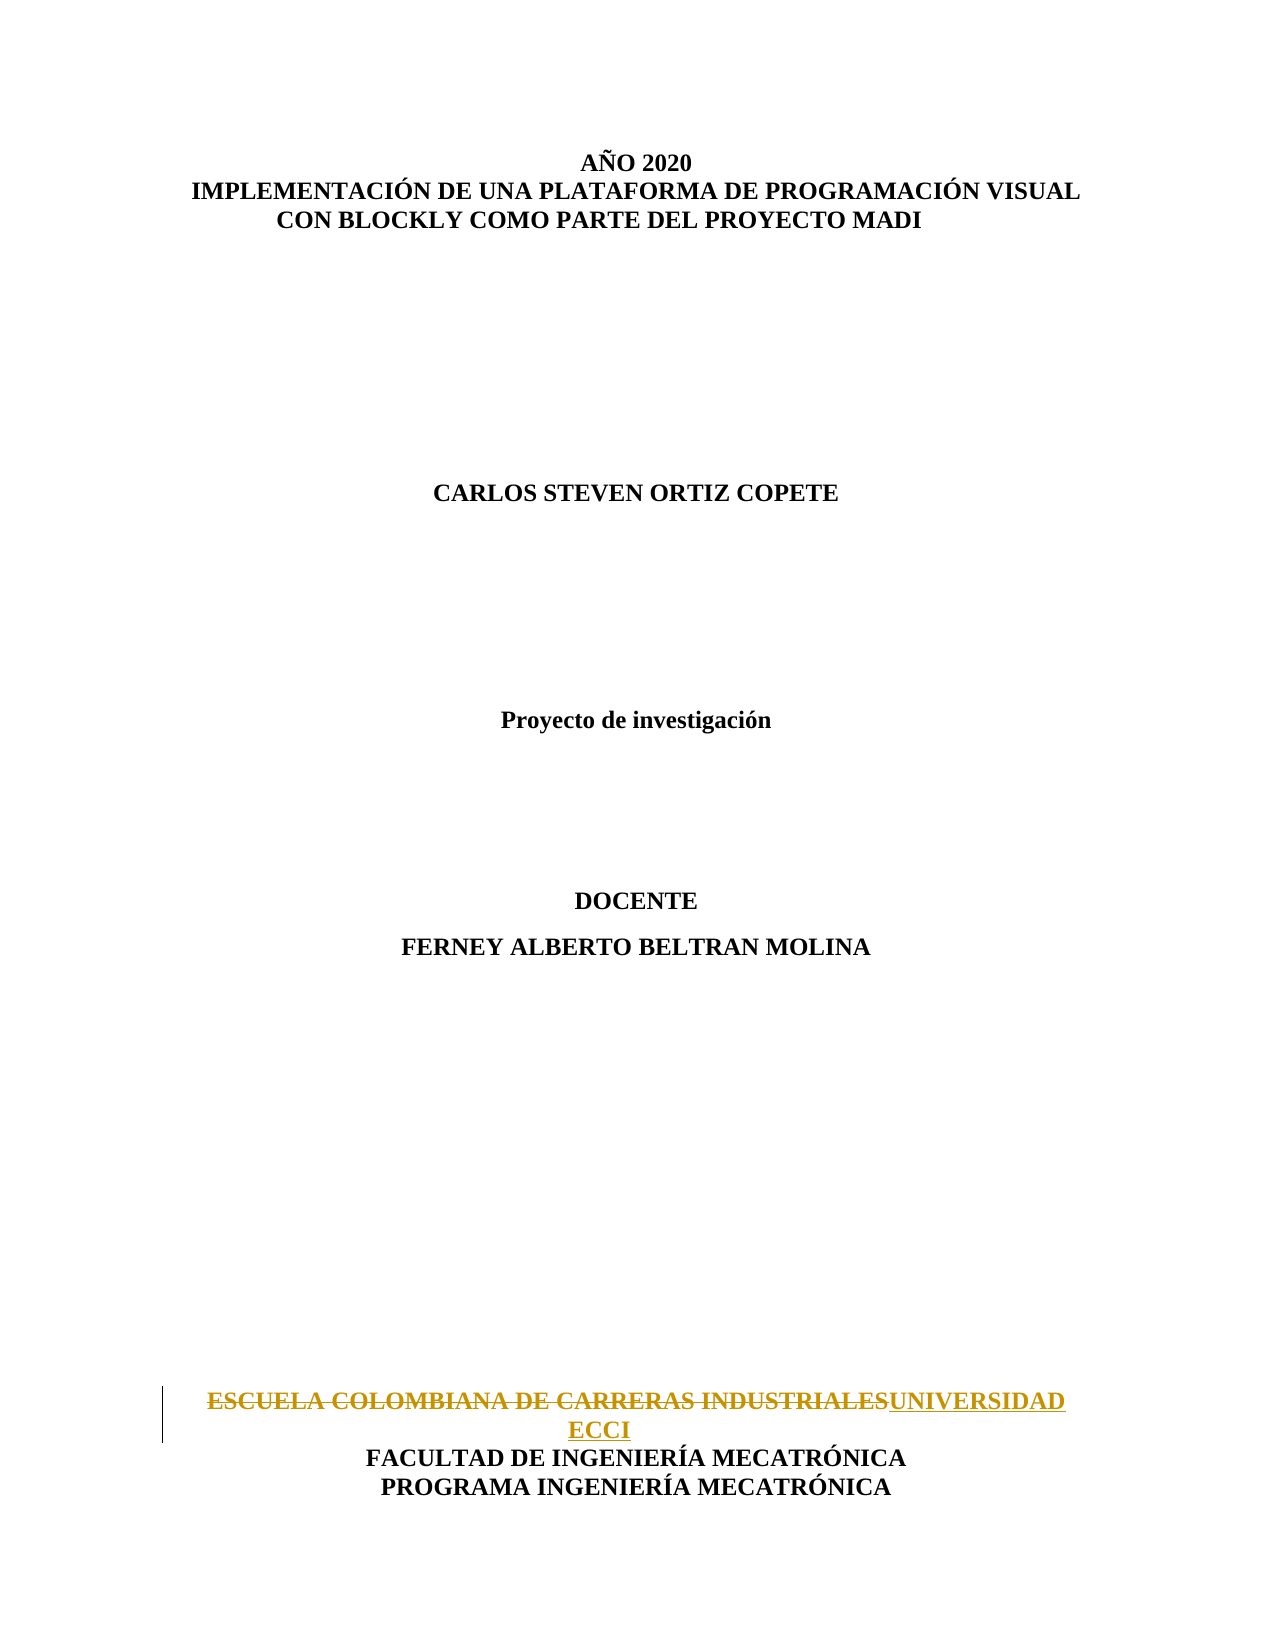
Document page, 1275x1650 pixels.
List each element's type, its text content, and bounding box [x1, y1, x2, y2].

text FERNEY ALBERTO BELTRAN MOLINA [100, 932, 1098, 961]
text CARLOS STEVEN ORTIZ COPETE [100, 478, 1098, 506]
text Proyecto de investigación [100, 705, 1098, 733]
text PROGRAMA INGENIERÍA MECATRÓNICA [100, 1472, 1098, 1501]
text DOCENTE [100, 886, 1098, 915]
text AÑO 2020 [100, 148, 1098, 176]
text FACULTAD DE INGENIERÍA MECATRÓNICA [100, 1443, 1098, 1472]
text IMPLEMENTACIÓN DE UNA PLATAFORMA DE PROGRAMACIÓN VISUAL CON BLOCKLY COMO PARTE DEL PROYECTO MADI [100, 176, 1098, 234]
